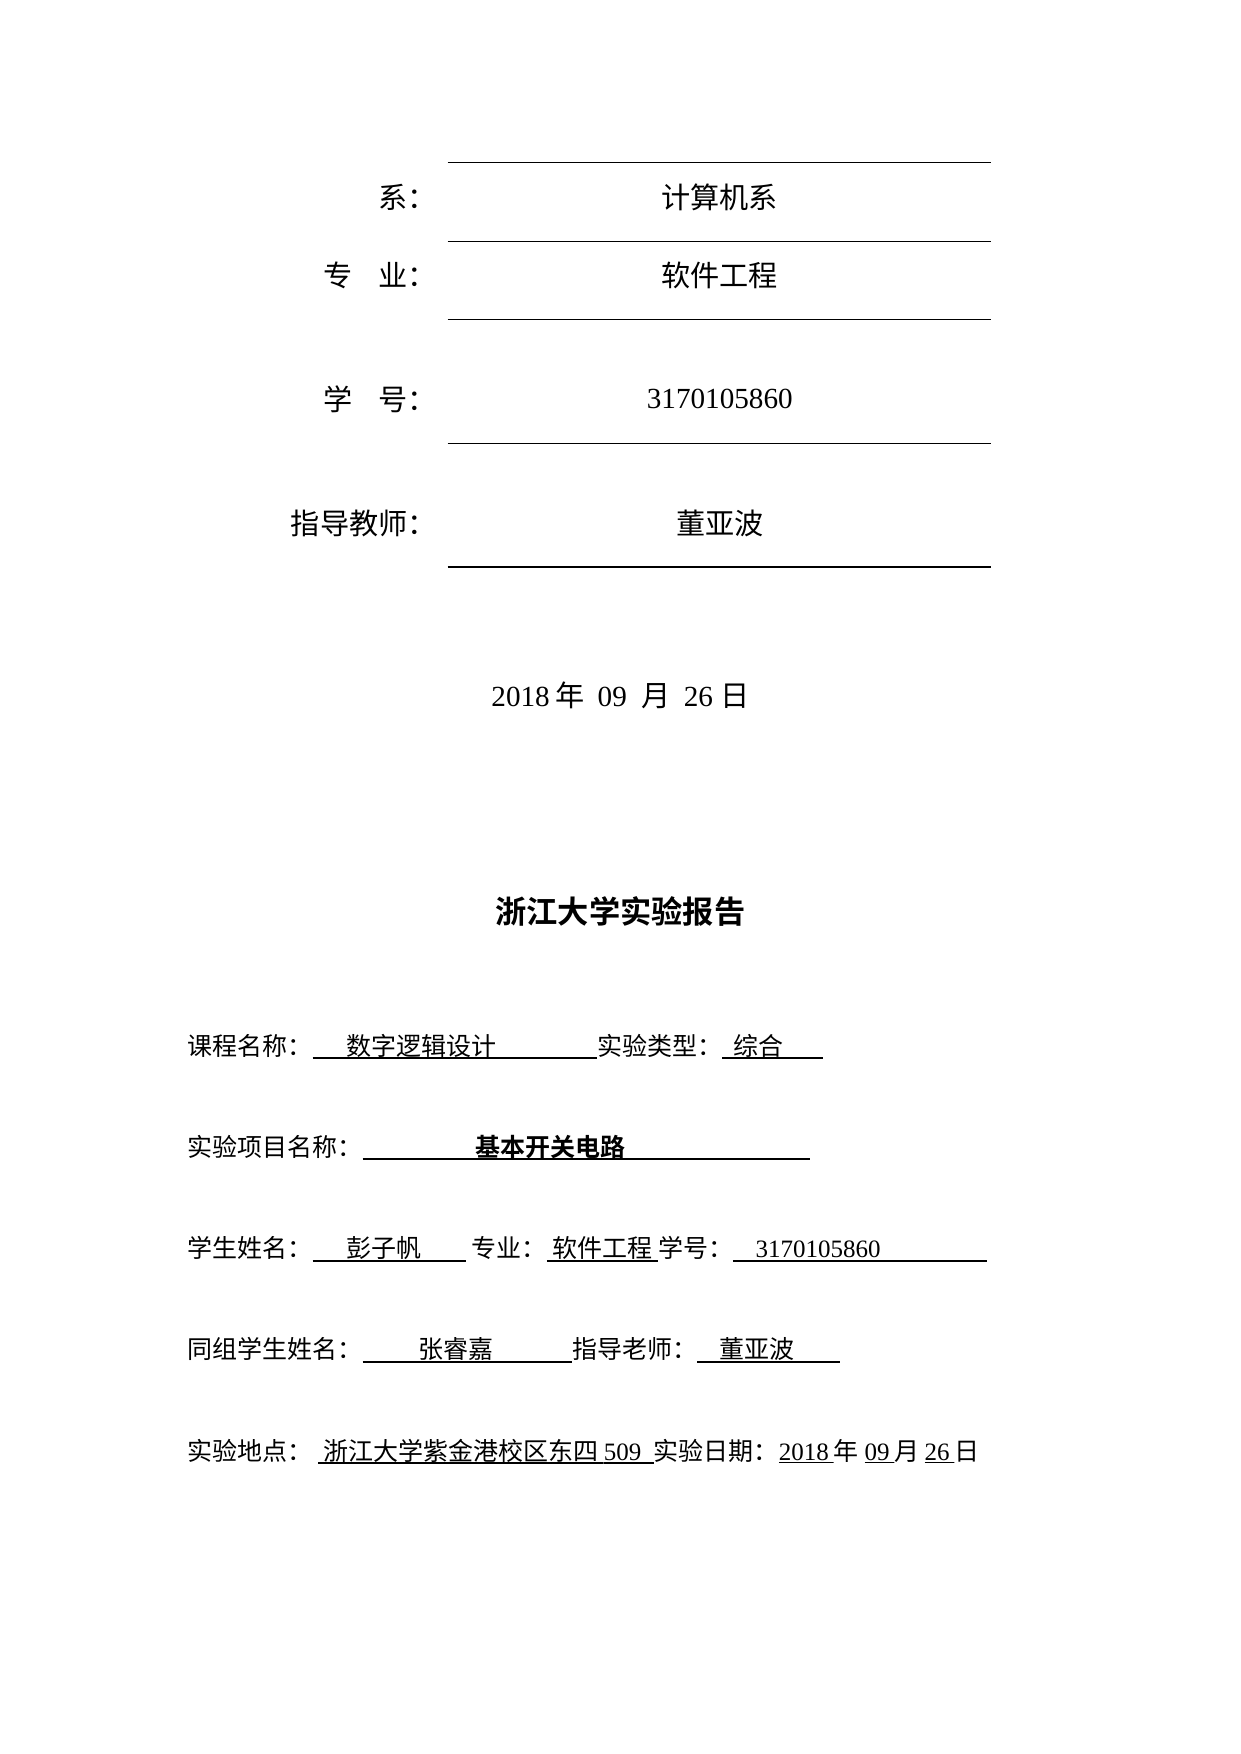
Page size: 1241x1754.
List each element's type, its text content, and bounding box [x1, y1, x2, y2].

text 浙江大学实验报告 [187, 877, 1053, 942]
text 课程名称： 数字逻辑设计 实验类型： 综合 [187, 1012, 1053, 1077]
text 同组学生姓名： 张睿嘉 指导老师： 董亚波 [187, 1316, 1053, 1381]
table_cell 指导教师： [249, 443, 448, 566]
text 实验项目名称： 基本开关电路 [187, 1113, 1053, 1178]
text 实验地点： 浙江大学紫金港校区东四509 实验日期：2018年 09月26日 [187, 1417, 1053, 1482]
text 2018年 09 月 26 日 [187, 661, 1053, 726]
table_cell 专 业： [249, 241, 448, 319]
table_cell 学 号： [249, 319, 448, 443]
table_cell 董亚波 [448, 444, 991, 566]
table_cell 软件工程 [448, 242, 991, 319]
table_cell 3170105860 [448, 320, 991, 443]
table_cell 系： [249, 162, 448, 241]
text 学生姓名： 彭子帆 专业： 软件工程 学号： 3170105860 [187, 1214, 1053, 1279]
table_cell 计算机系 [448, 163, 991, 241]
